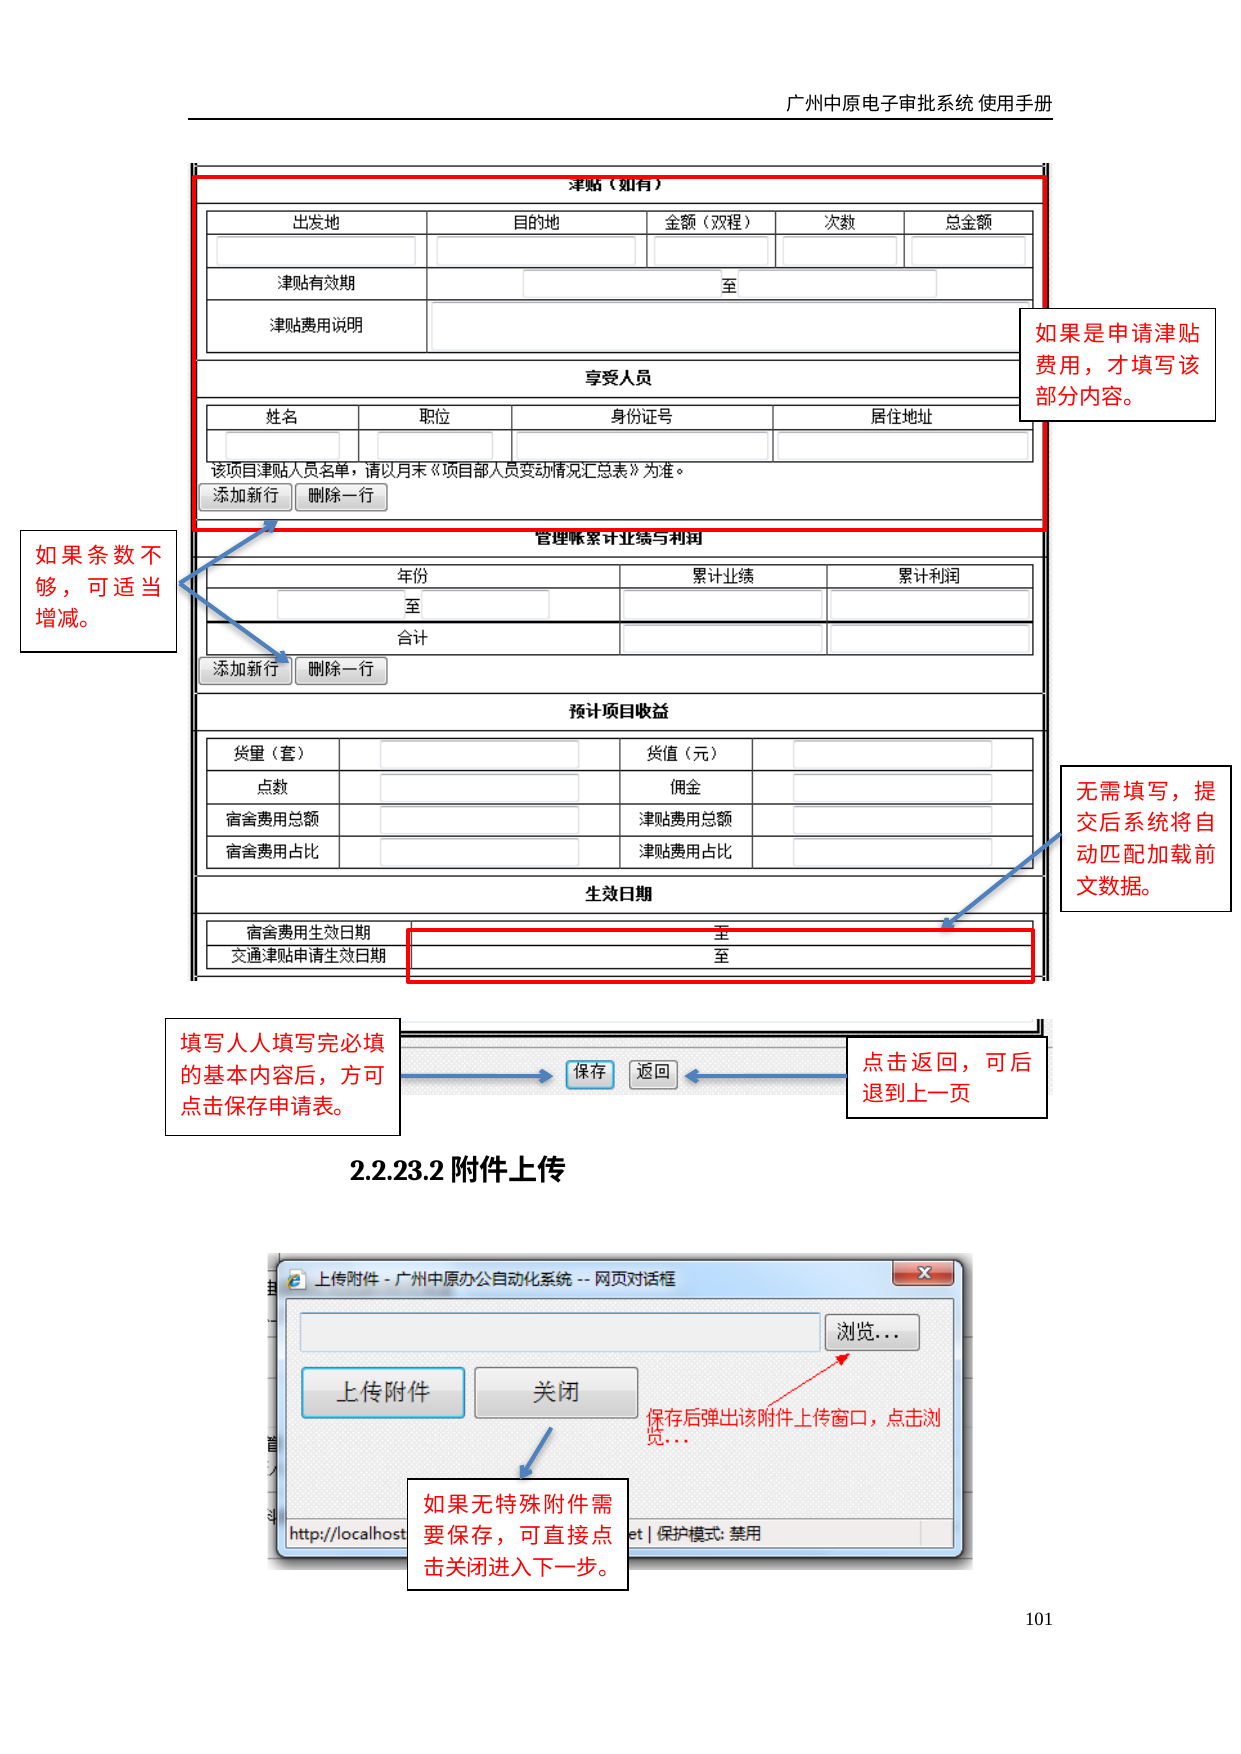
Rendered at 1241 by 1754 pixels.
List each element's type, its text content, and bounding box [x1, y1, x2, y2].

subtitle 附件上传 [350, 1135, 1053, 1200]
picture [187, 163, 1053, 575]
picture [410, 932, 1031, 980]
picture [267, 1253, 973, 1570]
picture [954, 844, 1053, 981]
picture [187, 422, 1053, 981]
picture [401, 1019, 1053, 1095]
picture [196, 179, 1043, 528]
